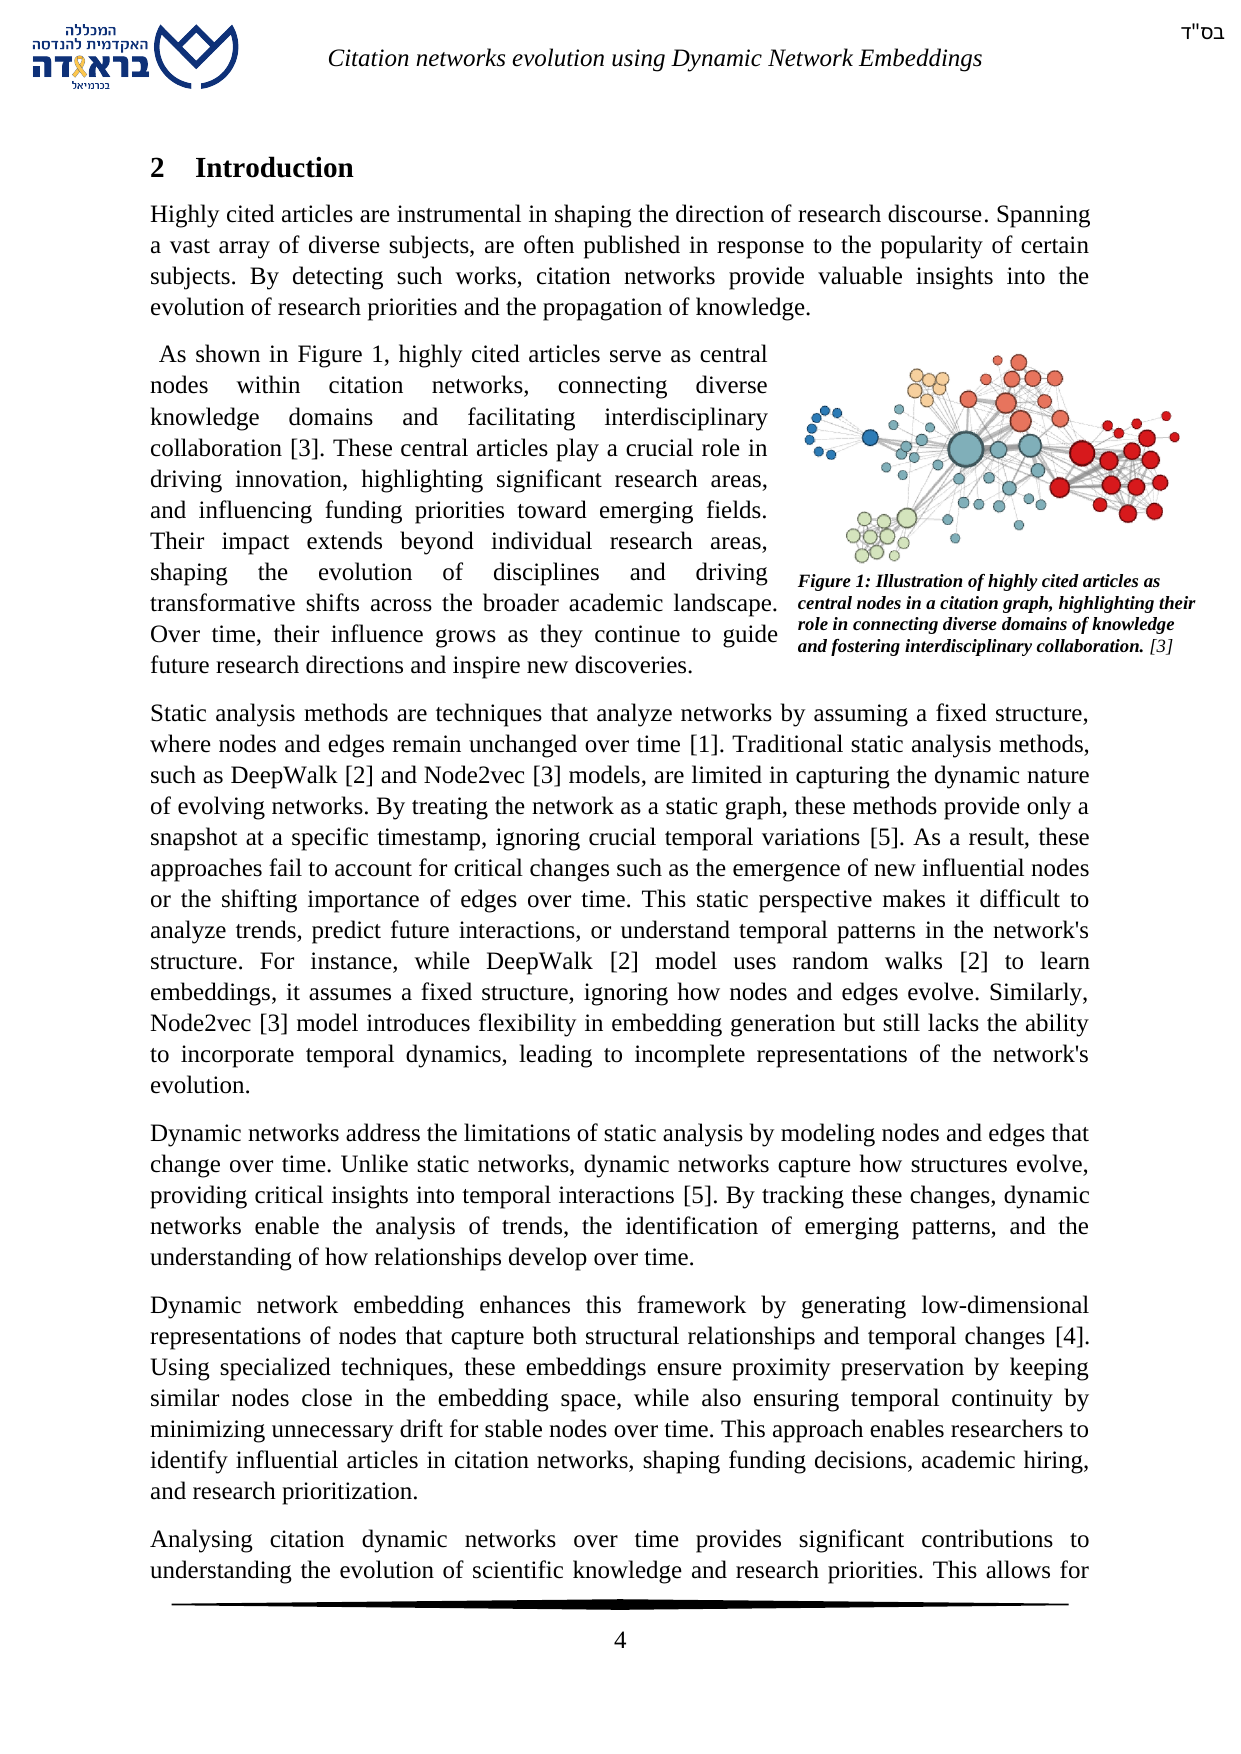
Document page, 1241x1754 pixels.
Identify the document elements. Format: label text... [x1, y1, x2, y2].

text Dynamic network embedding enhances this framework by generating low-dimensional representations of nodes that capture both structural relationships and temporal changes [4]. Using specialized techniques, these embeddings ensure proximity preservation by keeping similar nodes close in the embedding space, while also ensuring temporal continuity by minimizing unnecessary drift for stable nodes over time. This approach enables researchers to identify influential articles in citation networks, shaping funding decisions, academic hiring, and research prioritization. [150, 1290, 1090, 1505]
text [150, 1524, 1090, 1583]
text Highly cited articles are instrumental in shaping the direction of research discourse. Spanning a vast array of diverse subjects, are often published in response to the popularity of certain subjects. By detecting such works, citation networks provide valuable insights into the evolution of research priorities and the propagation of knowledge. [150, 199, 1090, 321]
picture [22, 18, 248, 93]
subtitle Introduction [150, 150, 1090, 183]
picture [787, 340, 1186, 566]
text As shown in Figure 1, highly cited articles serve as central nodes within citation networks, connecting diverse knowledge domains and facilitating interdisciplinary collaboration [3]. These central articles play a crucial role in driving innovation, highlighting significant research areas, and influencing funding priorities toward emerging fields. Their impact extends beyond individual research areas, shaping the evolution of disciplines and driving transformative shifts across the broader academic landscape. Over time, their influence grows as they continue to guide future research directions and inspire new discoveries. [150, 339, 1090, 679]
text Dynamic networks address the limitations of static analysis by modeling nodes and edges that change over time. Unlike static networks, dynamic networks capture how structures evolve, providing critical insights into temporal interactions [5]. By tracking these changes, dynamic networks enable the analysis of trends, the identification of emerging patterns, and the understanding of how relationships develop over time. [150, 1118, 1090, 1271]
text Static analysis methods are techniques that analyze networks by assuming a fixed structure, where nodes and edges remain unchanged over time [1]. Traditional static analysis methods, such as DeepWalk [2] and Node2vec [3] models, are limited in capturing the dynamic nature of evolving networks. By treating the network as a static graph, these methods provide only a snapshot at a specific timestamp, ignoring crucial temporal variations [5]. As a result, these approaches fail to account for critical changes such as the emergence of new influential nodes or the shifting importance of edges over time. This static perspective makes it difficult to analyze trends, predict future interactions, or understand temporal patterns in the network's structure. For instance, while DeepWalk [2] model uses random walks [2] to learn embeddings, it assumes a fixed structure, ignoring how nodes and edges evolve. Similarly, Node2vec [3] model introduces flexibility in embedding generation but still lacks the ability to incorporate temporal dynamics, leading to incomplete representations of the network's evolution. [150, 698, 1090, 1099]
